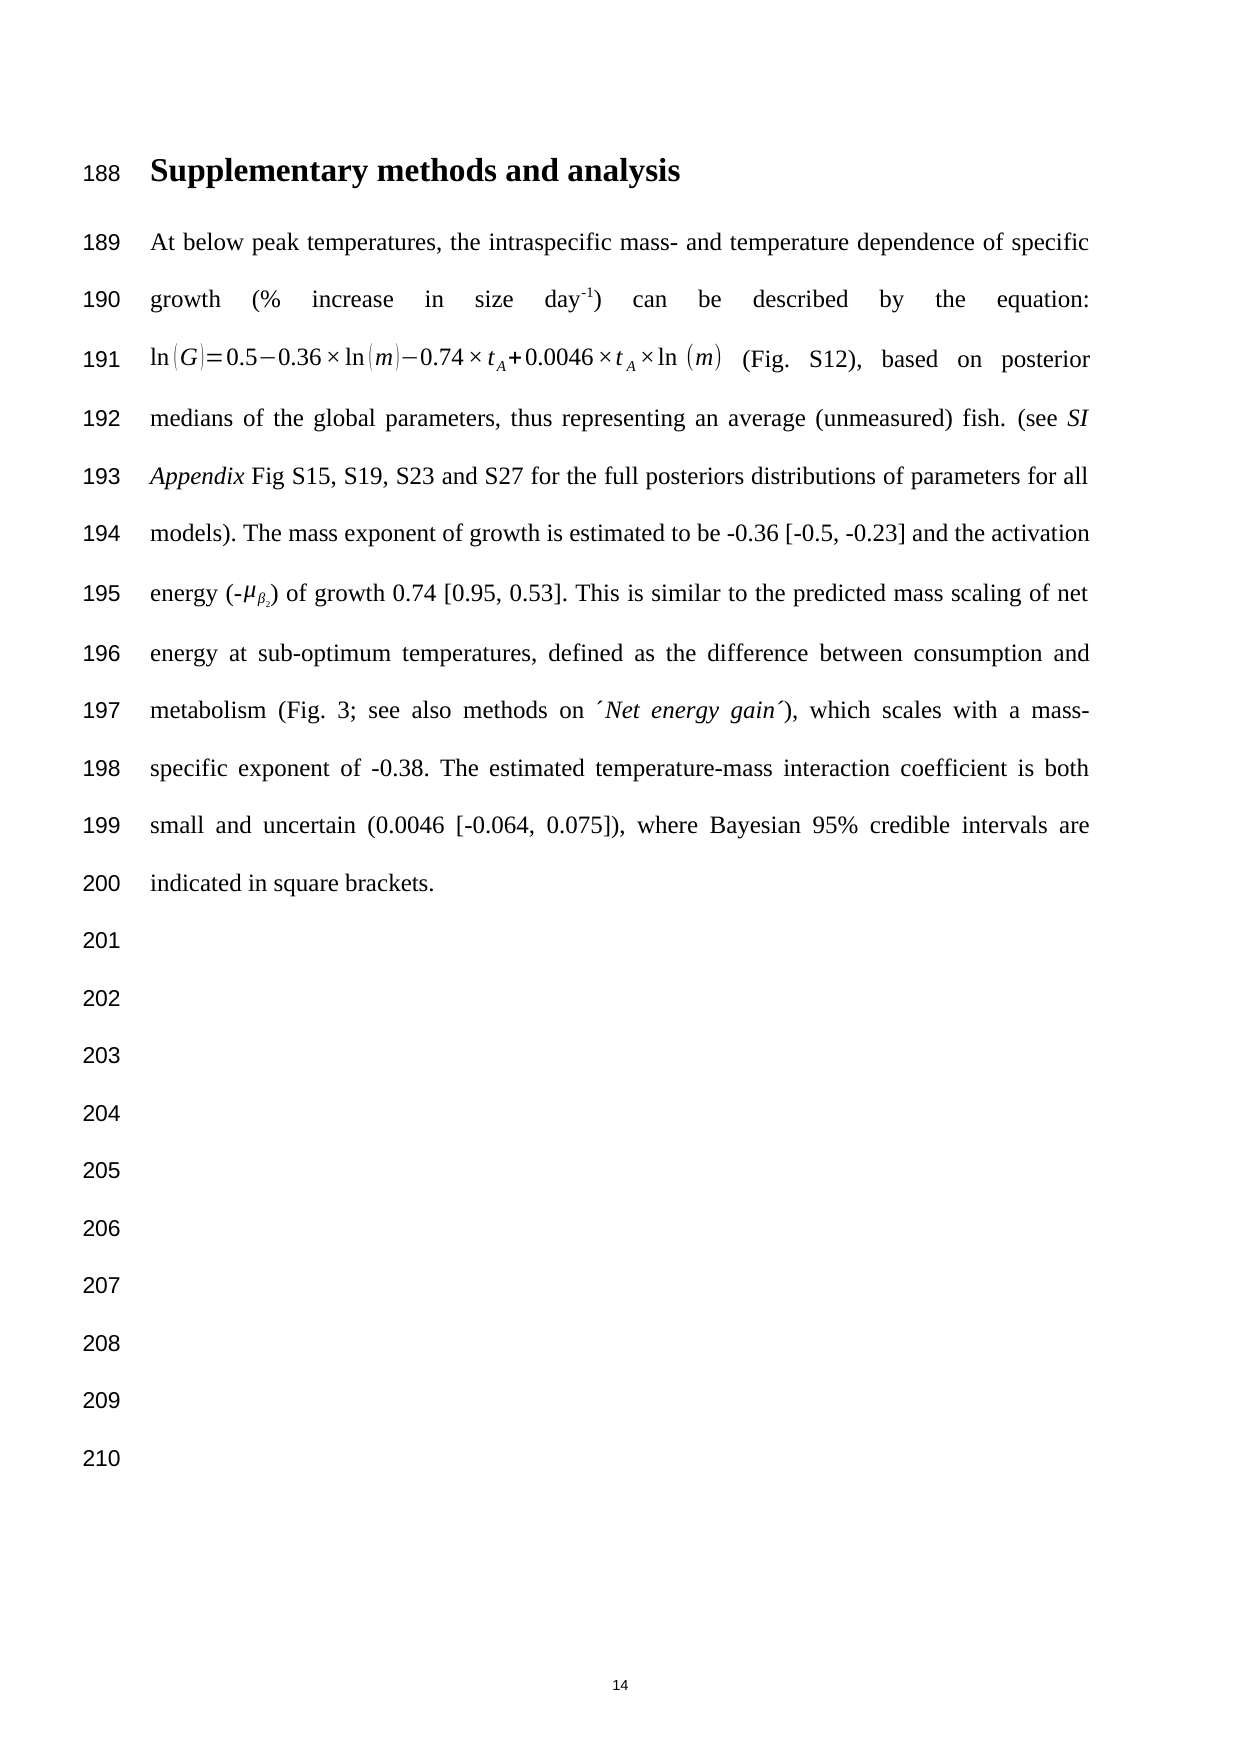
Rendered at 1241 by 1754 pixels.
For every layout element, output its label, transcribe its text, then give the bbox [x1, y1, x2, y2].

subtitle Supplementary methods and analysis [150, 150, 1090, 188]
text At below peak temperatures, the intraspecific mass- and temperature dependence of specific growth (% increase in size day-1) can be described by the equation: (Fig. S12), based on posterior medians of the global parameters, thus representing an average (unmeasured) fish. (see SI Appendix Fig S15, S19, S23 and S27 for the full posteriors distributions of parameters for all models). The mass exponent of growth is estimated to be -0.36 [-0.5, -0.23] and the activation energy (-) of growth 0.74 [0.95, 0.53]. This is similar to the predicted mass scaling of net energy at sub-optimum temperatures, defined as the difference between consumption and metabolism (Fig. 3; see also methods on ´Net energy gain´), which scales with a mass-specific exponent of -0.38. The estimated temperature-mass interaction coefficient is both small and uncertain (0.0046 [-0.064, 0.075]), where Bayesian 95% credible intervals are indicated in square brackets. [150, 227, 1090, 897]
